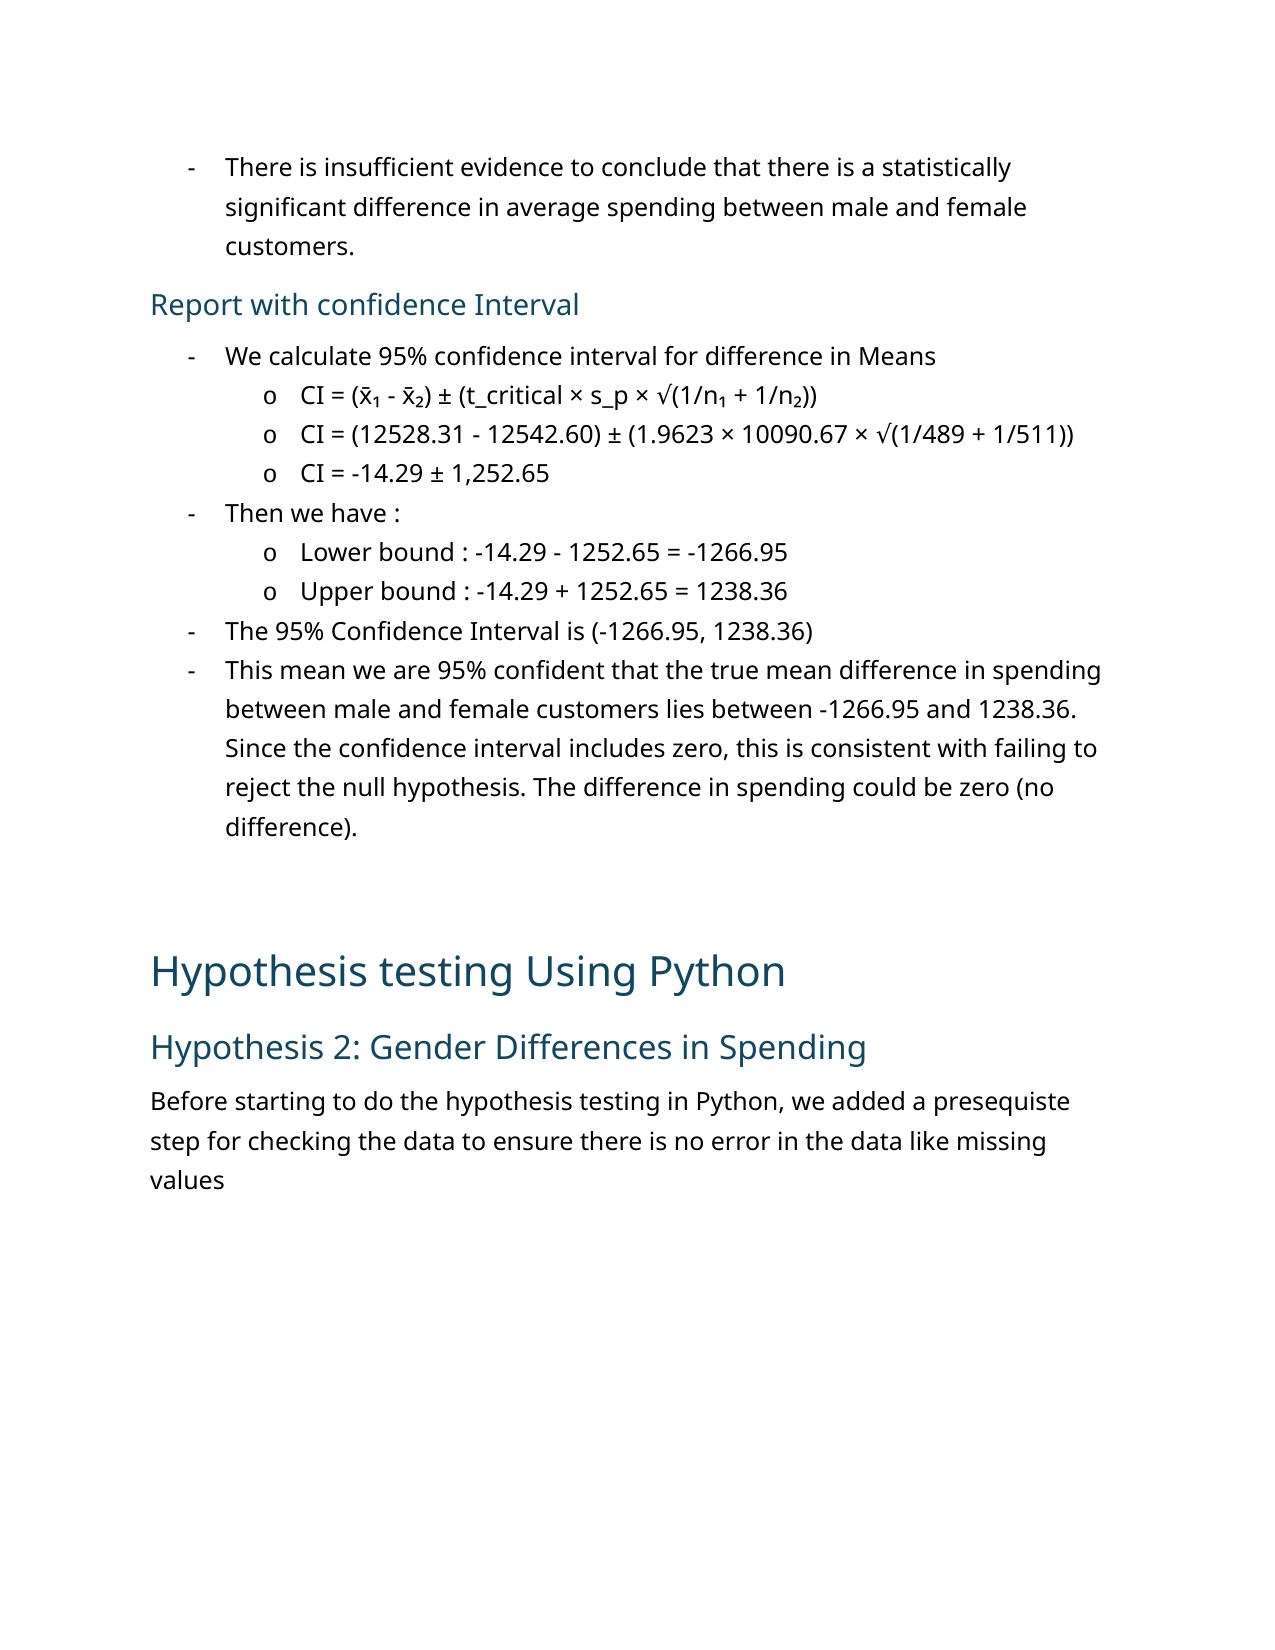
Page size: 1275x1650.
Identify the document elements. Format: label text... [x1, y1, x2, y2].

list Lower bound : -14.29 - 1252.65 = -1266.95 [262, 534, 1125, 569]
list Then we have : [187, 495, 1125, 529]
list CI = (x̄₁ - x̄₂) ± (t_critical × s_p × √(1/n₁ + 1/n₂)) [262, 377, 1125, 412]
list This mean we are 95% confident that the true mean difference in spending between male and female customers lies between -1266.95 and 1238.36. Since the confidence interval includes zero, this is consistent with failing to reject the null hypothesis. The difference in spending could be zero (no difference). [187, 652, 1125, 843]
list CI = (12528.31 - 12542.60) ± (1.9623 × 10090.67 × √(1/489 + 1/511)) [262, 417, 1125, 451]
list There is insufficient evidence to conclude that there is a statistically significant difference in average spending between male and female customers. [187, 150, 1125, 262]
list Upper bound : -14.29 + 1252.65 = 1238.36 [262, 574, 1125, 608]
subtitle Hypothesis 2: Gender Differences in Spending [150, 1023, 1125, 1069]
subtitle Hypothesis testing Using Python [150, 942, 1125, 998]
text Before starting to do the hypothesis testing in Python, we added a presequiste step for checking the data to ensure there is no error in the data like missing values [150, 1084, 1125, 1196]
subtitle Report with confidence Interval [150, 284, 1125, 324]
list We calculate 95% confidence interval for difference in Means [187, 338, 1125, 372]
list The 95% Confidence Interval is (-1266.95, 1238.36) [187, 613, 1125, 647]
list CI = -14.29 ± 1,252.65 [262, 456, 1125, 490]
